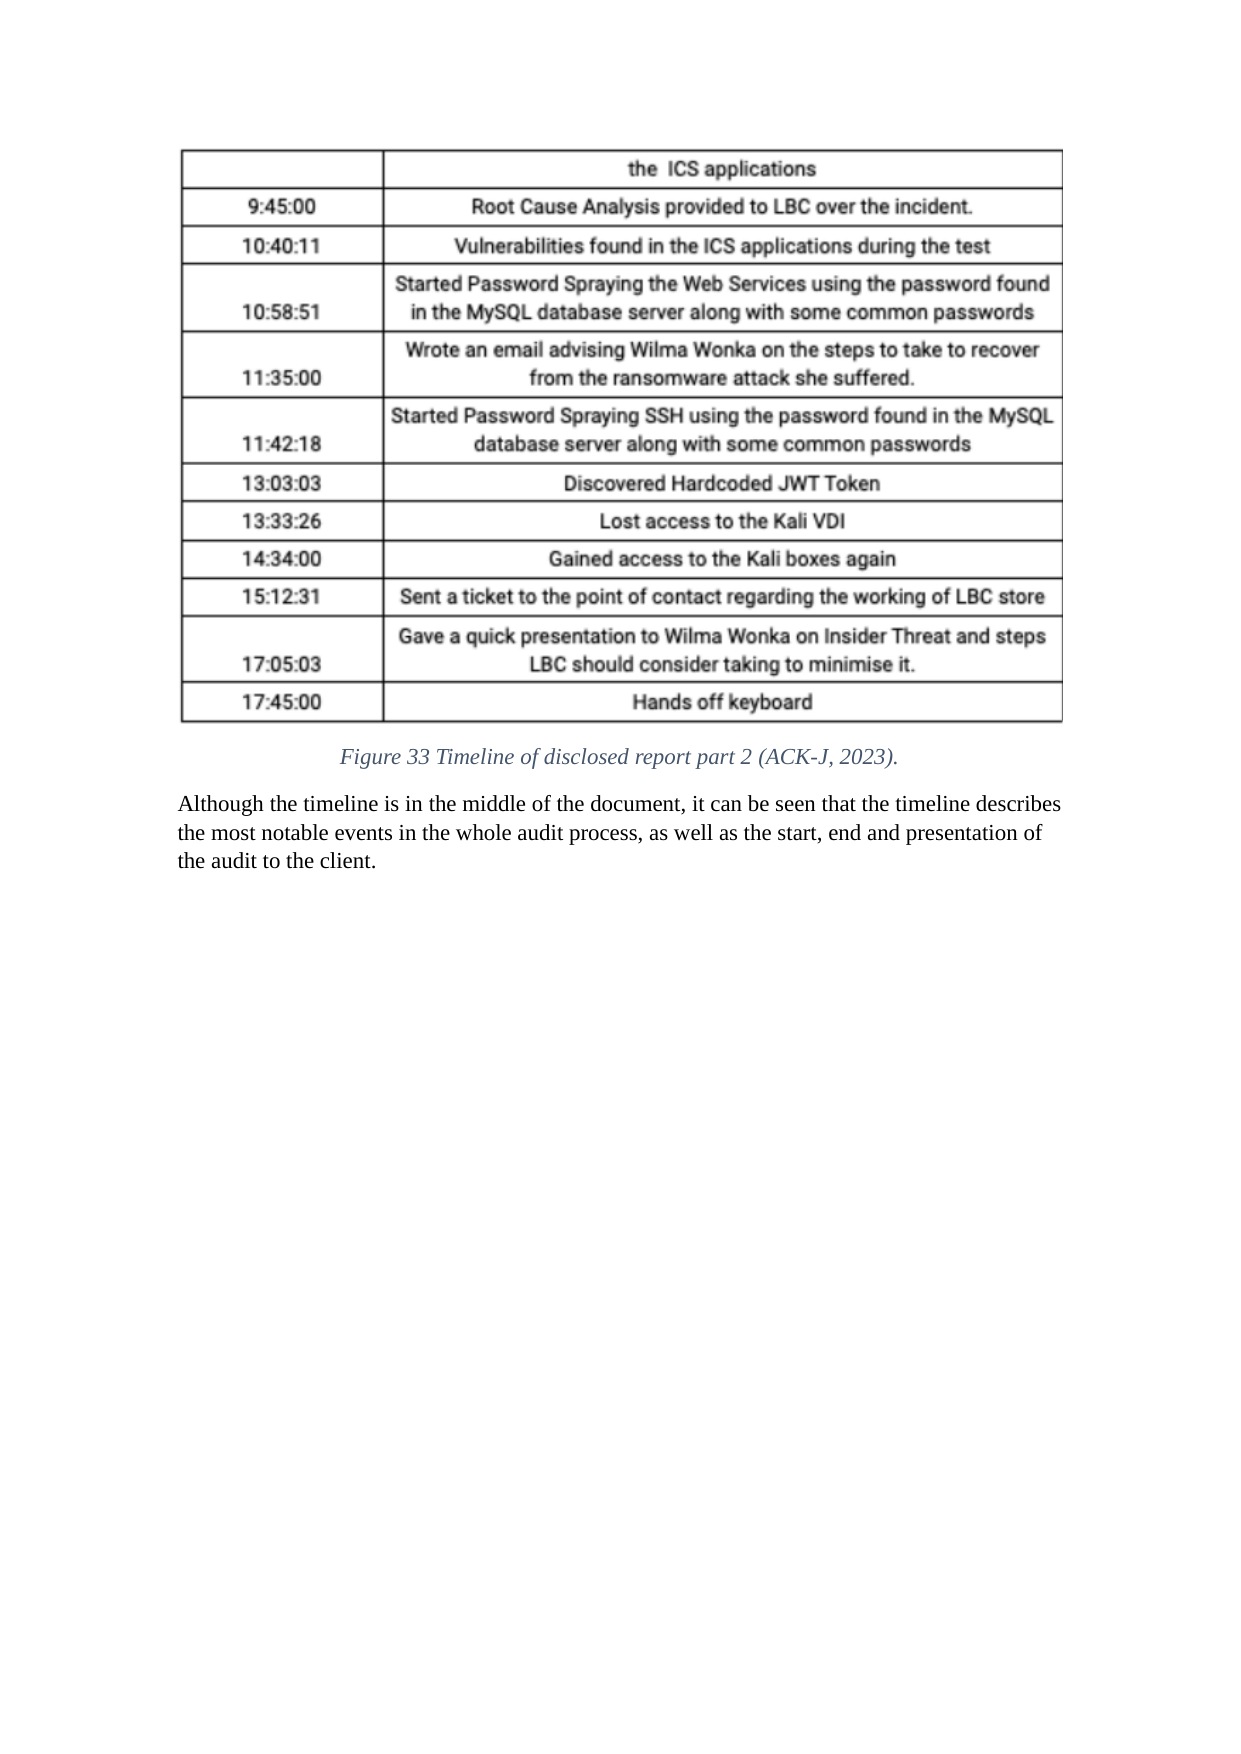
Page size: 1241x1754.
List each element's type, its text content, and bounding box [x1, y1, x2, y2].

picture [177, 147, 1063, 725]
text Although the timeline is in the middle of the document, it can be seen that the timeline describes the most notable events in the whole audit process, as well as the start, end and presentation of the audit to the client. [177, 791, 1063, 874]
text Figure 33 Timeline of disclosed report part 2 (ACK-J, 2023). [177, 743, 1063, 770]
